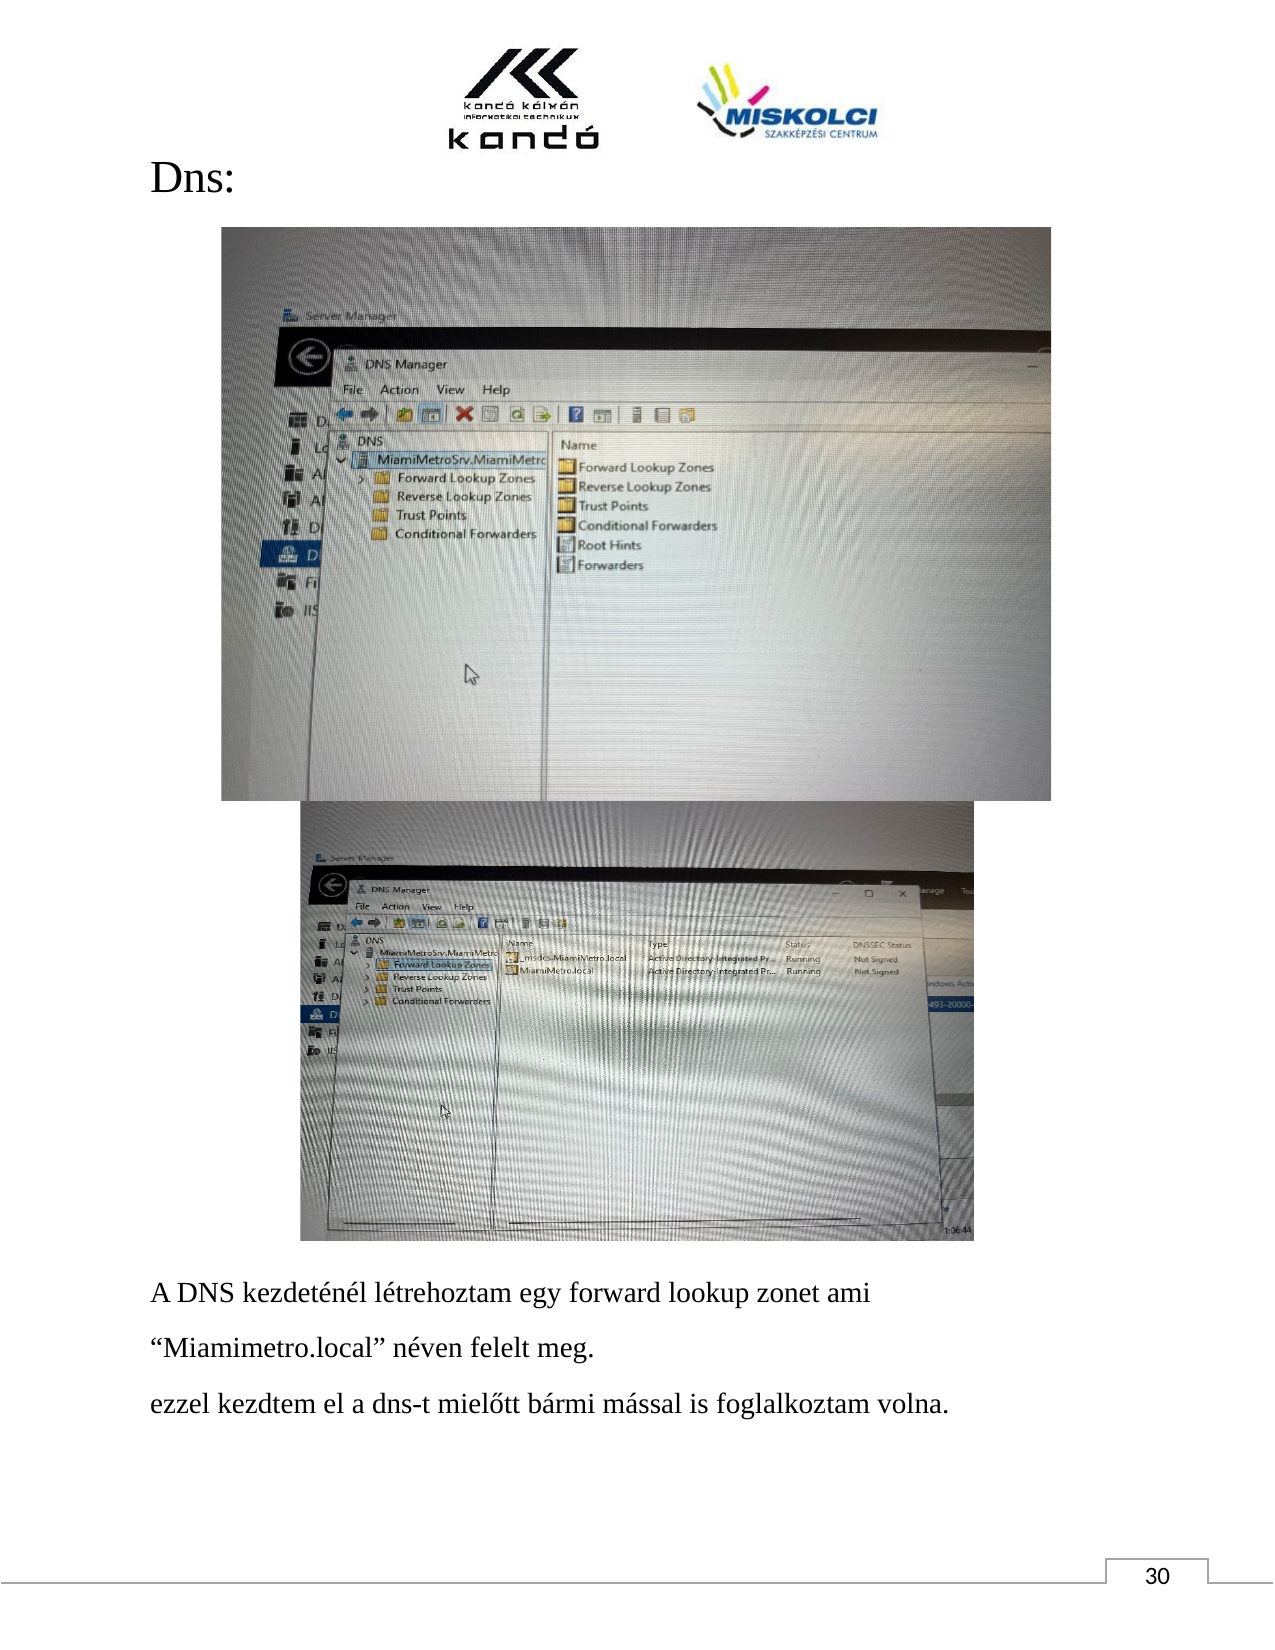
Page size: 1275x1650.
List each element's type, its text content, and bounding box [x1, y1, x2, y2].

picture [219, 227, 1051, 800]
text ezzel kezdtem el a dns-t mielőtt bármi mással is foglalkoztam volna. [150, 1386, 1125, 1419]
text Dns: [150, 150, 1125, 203]
picture [298, 801, 974, 1239]
text “Miamimetro.local” néven felelt meg. [150, 1331, 1125, 1364]
text A DNS kezdeténél létrehoztam egy forward lookup zonet ami [150, 1275, 1125, 1309]
